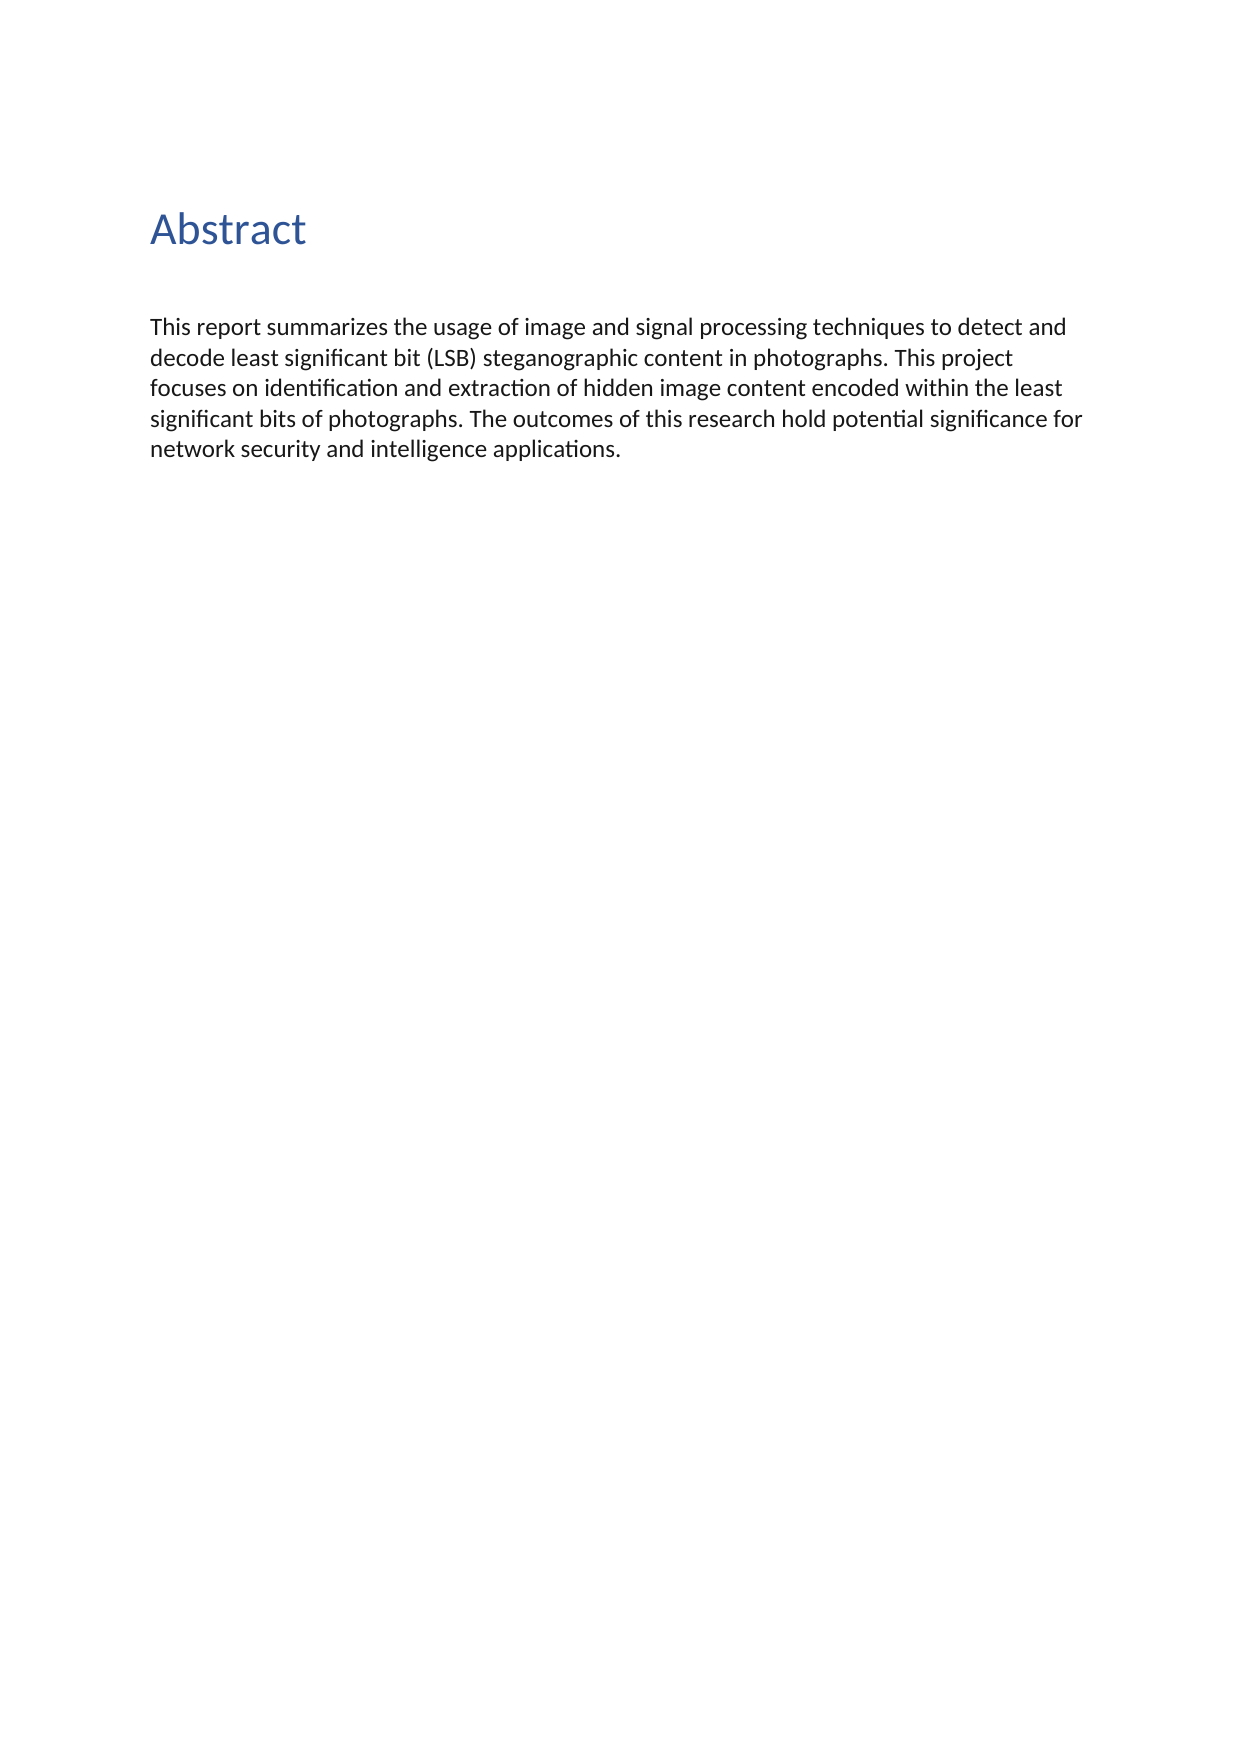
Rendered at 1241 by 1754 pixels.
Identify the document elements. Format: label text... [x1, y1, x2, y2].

text This report summarizes the usage of image and signal processing techniques to detect and decode least significant bit (LSB) steganographic content in photographs. This project focuses on identification and extraction of hidden image content encoded within the least significant bits of photographs. The outcomes of this research hold potential significance for network security and intelligence applications. [150, 311, 1090, 464]
subtitle Abstract [150, 200, 1090, 256]
